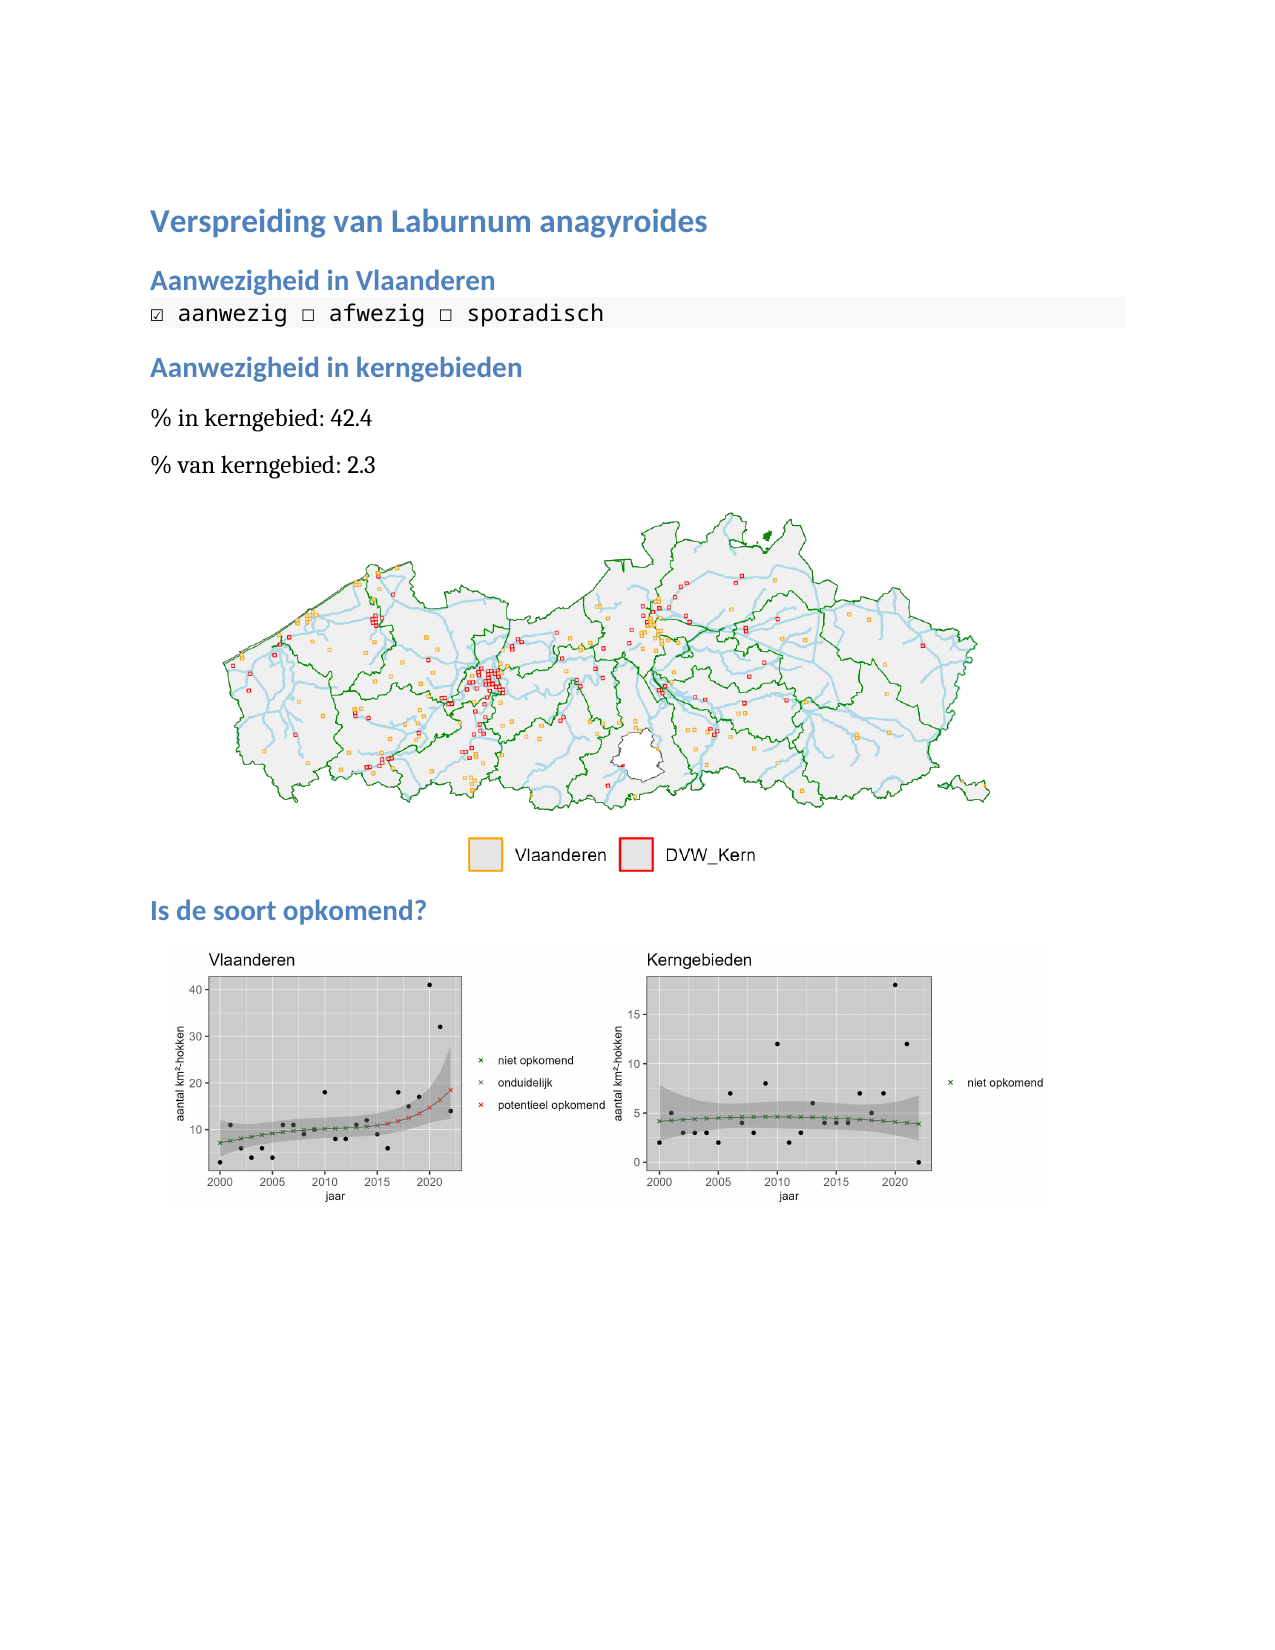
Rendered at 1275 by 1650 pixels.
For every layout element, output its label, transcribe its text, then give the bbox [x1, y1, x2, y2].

text % van kerngebied: 2.3 [150, 451, 1125, 480]
subtitle Aanwezigheid in kerngebieden [150, 349, 1125, 385]
picture [168, 946, 1044, 1209]
text % in kerngebied: 42.4 [150, 404, 1125, 432]
text ☑ aanwezig ☐ afwezig ☐ sporadisch [150, 297, 1125, 328]
picture [168, 498, 1044, 872]
subtitle Aanwezigheid in Vlaanderen [150, 262, 1125, 297]
subtitle Verspreiding van Laburnum anagyroides [150, 200, 1125, 241]
subtitle Is de soort opkomend? [150, 892, 1125, 928]
